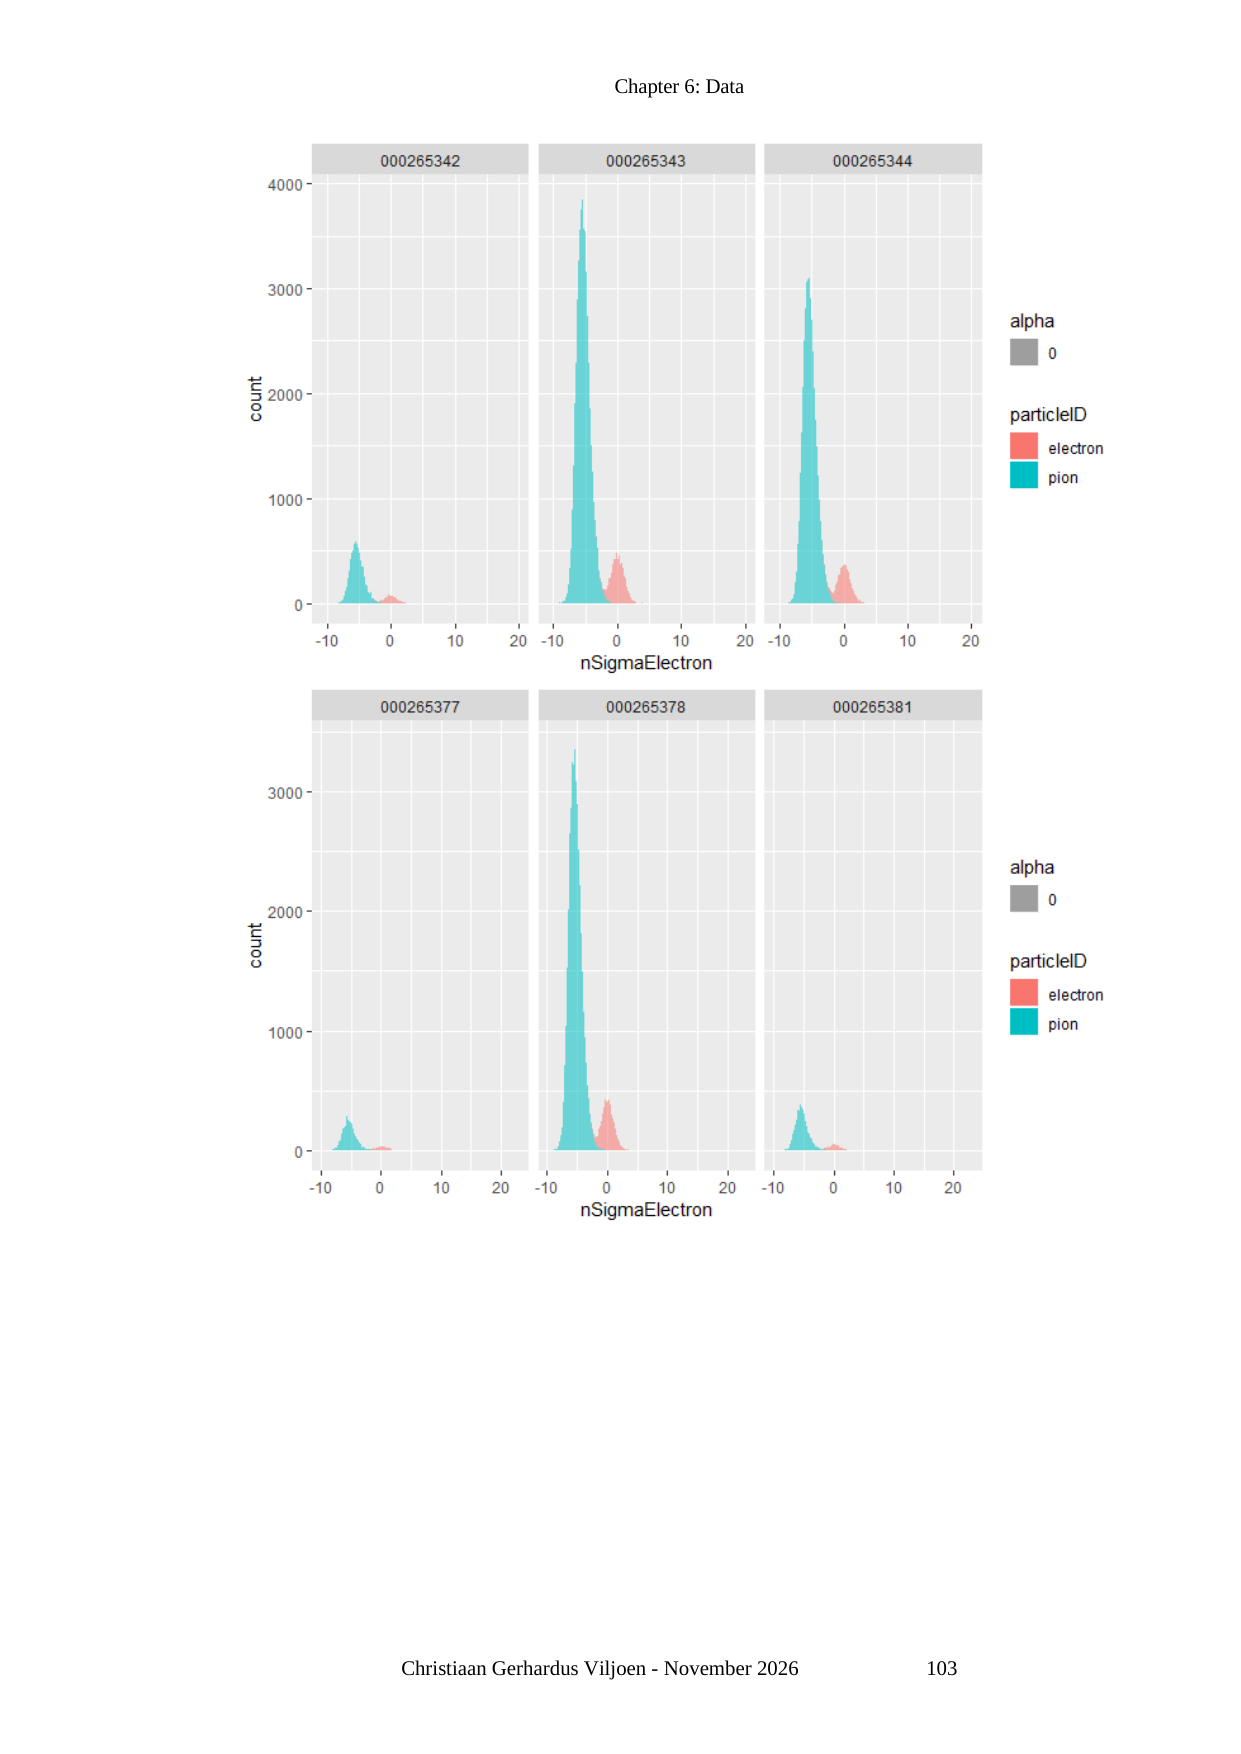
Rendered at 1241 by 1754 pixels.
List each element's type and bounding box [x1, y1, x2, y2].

picture [236, 135, 1123, 1229]
